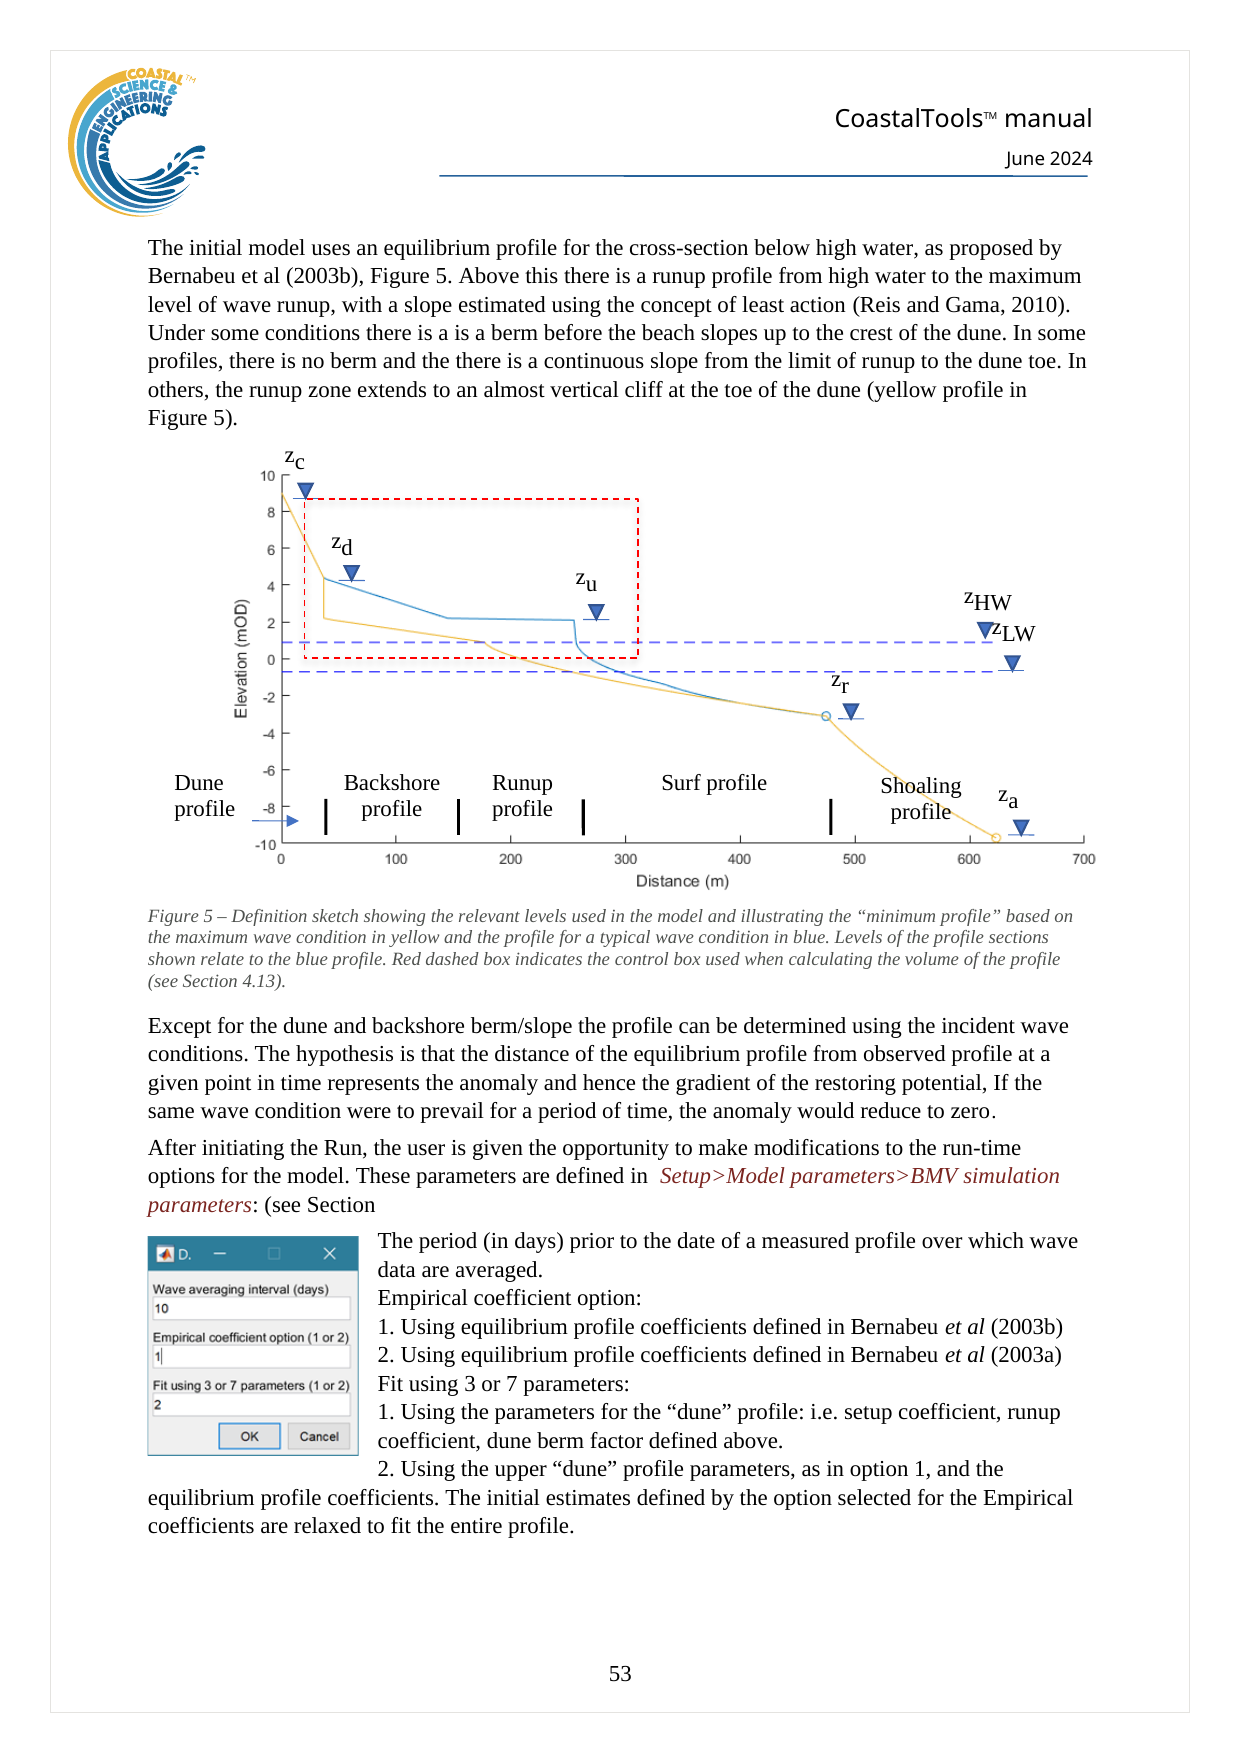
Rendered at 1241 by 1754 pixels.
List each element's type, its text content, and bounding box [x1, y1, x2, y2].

text Empirical coefficient option: [359, 1284, 1093, 1311]
text Fit using 3 or 7 parameters: [359, 1370, 1093, 1396]
text 2. Using the upper “dune” profile parameters, as in option 1, and the equilibrium profile coefficients. The initial estimates defined by the option selected for the Empirical coefficients are relaxed to fit the entire profile. [148, 1455, 1093, 1538]
text The initial model uses an equilibrium profile for the cross-section below high water, as proposed by Bernabeu et al (2003b), Figure 5. Above this there is a runup profile from high water to the maximum level of wave runup, with a slope estimated using the concept of least action (Reis and Gama, 2010). Under some conditions there is a is a berm before the beach slopes up to the crest of the dune. In some profiles, there is no berm and the there is a continuous slope from the limit of runup to the dune toe. In others, the runup zone extends to an almost vertical cliff at the toe of the dune (yellow profile in Figure 5). [148, 234, 1093, 431]
text 1. Using equilibrium profile coefficients defined in Bernabeu et al (2003b) [359, 1313, 1093, 1339]
picture [147, 1236, 359, 1456]
text Figure 5 – Definition sketch showing the relevant levels used in the model and illustrating the “minimum profile” based on the maximum wave condition in yellow and the profile for a typical wave condition in blue. Levels of the profile sections shown relate to the blue profile. Red dashed box indicates the control box used when calculating the volume of the profile (see Section 4.13). [148, 905, 1093, 991]
text The period (in days) prior to the date of a measured profile over which wave data are averaged. [148, 1228, 1093, 1282]
text 1. Using the parameters for the “dune” profile: i.e. setup coefficient, runup coefficient, dune berm factor defined above. [359, 1398, 1093, 1453]
text 2. Using equilibrium profile coefficients defined in Bernabeu et al (2003a) [359, 1341, 1093, 1368]
text After initiating the Run, the user is given the opportunity to make modifications to the run-time options for the model. These parameters are defined in Setup>Model parameters>BMV simulation parameters: (see Section 3.3.2) but can be modified for each run. [148, 1134, 1093, 1217]
picture [147, 441, 1183, 893]
text Except for the dune and backshore berm/slope the profile can be determined using the incident wave conditions. The hypothesis is that the distance of the equilibrium profile from observed profile at a given point in time represents the anomaly and hence the gradient of the restoring potential, If the same wave condition were to prevail for a period of time, the anomaly would reduce to zero. [148, 1012, 1093, 1123]
